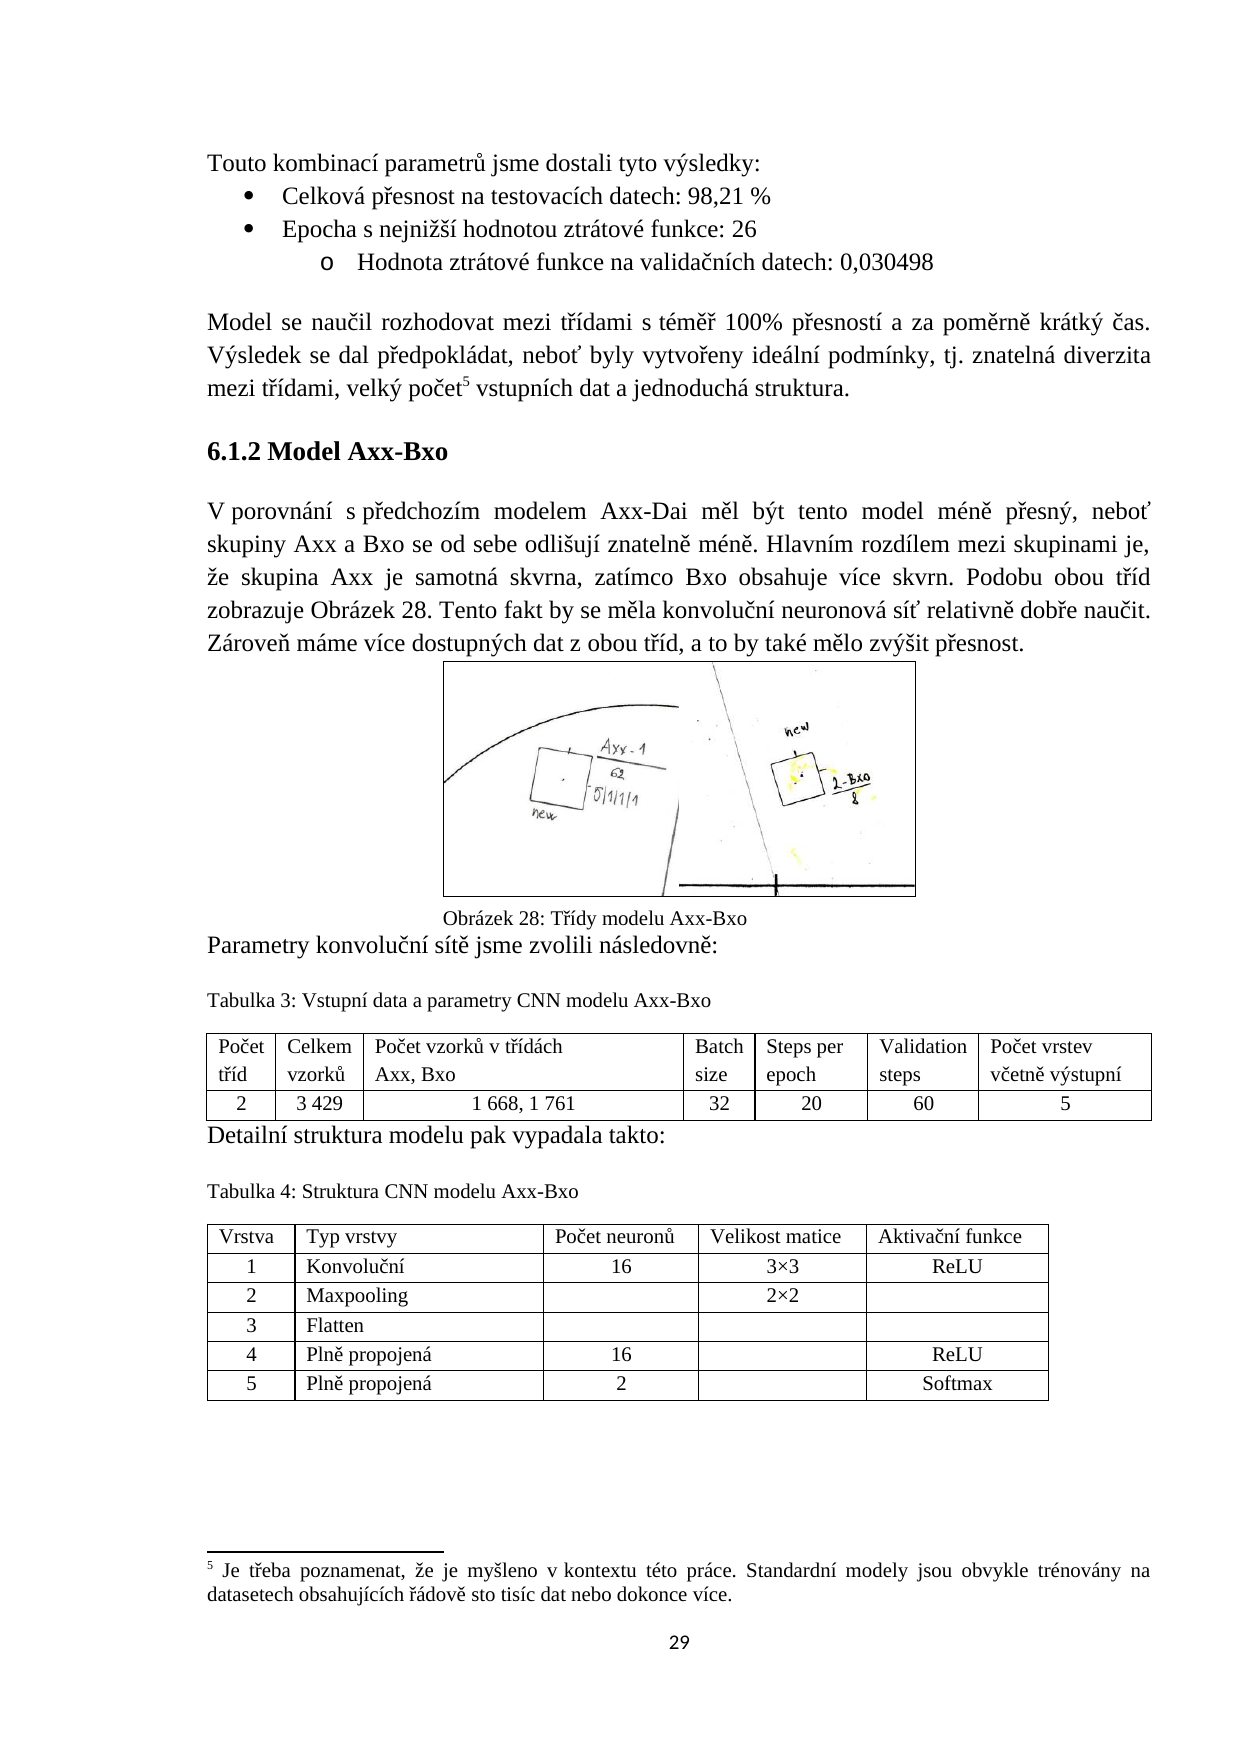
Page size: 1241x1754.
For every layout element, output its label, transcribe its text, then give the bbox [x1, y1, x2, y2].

table_cell 1 668, 1 761 [364, 1091, 683, 1119]
list Epocha s nejnižší hodnotou ztrátové funkce: 26 [244, 214, 1152, 242]
table_cell Konvoluční [296, 1254, 543, 1282]
table_header Počet vrstev včetně výstupní [979, 1034, 1151, 1090]
table_cell [867, 1313, 1048, 1341]
table_cell [699, 1342, 866, 1370]
table_cell Plně propojená [296, 1342, 543, 1370]
table_header Počet tříd [207, 1034, 275, 1090]
table_cell 20 [756, 1091, 867, 1119]
text Detailní struktura modelu pak vypadala takto: [207, 1121, 1152, 1149]
table_cell 5 [208, 1371, 294, 1400]
table_cell 5 [979, 1091, 1151, 1119]
table_cell 3 [208, 1313, 294, 1341]
table_cell 60 [868, 1091, 978, 1119]
table_header Velikost matice [699, 1225, 866, 1253]
text Tabulka 3: Vstupní data a parametry CNN modelu Axx-Bxo [207, 988, 1152, 1012]
table_cell Maxpooling [296, 1283, 543, 1312]
table_cell 3×3 [699, 1254, 866, 1282]
picture [444, 662, 915, 896]
table_cell 2×2 [699, 1283, 866, 1312]
table_cell [699, 1371, 866, 1400]
table_cell 16 [544, 1342, 698, 1370]
table_cell Flatten [296, 1313, 543, 1341]
table_cell 2 [208, 1283, 294, 1312]
table_cell 4 [208, 1342, 294, 1370]
table_header Batch size [684, 1034, 754, 1090]
table_header Vrstva [208, 1225, 294, 1253]
table_cell 2 [207, 1091, 275, 1119]
table_cell [544, 1283, 698, 1312]
table_cell 2 [544, 1371, 698, 1400]
subtitle Model Axx-Bxo [207, 435, 1152, 467]
table_cell ReLU [867, 1342, 1048, 1370]
text Tabulka 4: Struktura CNN modelu Axx-Bxo [207, 1178, 1152, 1203]
table_cell 3 429 [276, 1091, 363, 1119]
table_cell 32 [684, 1091, 754, 1119]
table_cell 16 [544, 1254, 698, 1282]
table_cell Softmax [867, 1371, 1048, 1400]
table_cell [699, 1313, 866, 1341]
table_cell ReLU [867, 1254, 1048, 1282]
list Celková přesnost na testovacích datech: 98,21 % [244, 181, 1152, 209]
table_cell [544, 1313, 698, 1341]
table_header Typ vrstvy [296, 1225, 543, 1253]
table_cell Plně propojená [296, 1371, 543, 1400]
text Model se naučil rozhodovat mezi třídami s téměř 100% přesností a za poměrně krátký čas. Výsledek se dal předpokládat, neboť byly vytvořeny ideální podmínky, tj. znatelná diverzita mezi třídami, velký počet vstupních dat a jednoduchá struktura. [207, 307, 1152, 402]
table_header Steps per epoch [756, 1034, 867, 1090]
list Hodnota ztrátové funkce na validačních datech: 0,030498 [319, 247, 1152, 278]
table_header Aktivační funkce [867, 1225, 1048, 1253]
table_header Celkem vzorků [276, 1034, 363, 1090]
table_cell 1 [208, 1254, 294, 1282]
table_header Počet neuronů [544, 1225, 698, 1253]
table_cell [867, 1283, 1048, 1312]
list Touto kombinací parametrů jsme dostali tyto výsledky: [207, 148, 1152, 176]
table_header Validation steps [868, 1034, 978, 1090]
table_header Počet vzorků v třídách Axx, Bxo [364, 1034, 683, 1090]
text V porovnání s předchozím modelem Axx-Dai měl být tento model méně přesný, neboť skupiny Axx a Bxo se od sebe odlišují znatelně méně. Hlavním rozdílem mezi skupinami je, že skupina Axx je samotná skvrna, zatímco Bxo obsahuje více skvrn. Podobu obou tříd zobrazuje Obrázek 28. Tento fakt by se měla konvoluční neuronová síť relativně dobře naučit. Zároveň máme více dostupných dat z obou tříd, a to by také mělo zvýšit přesnost. [207, 496, 1152, 657]
